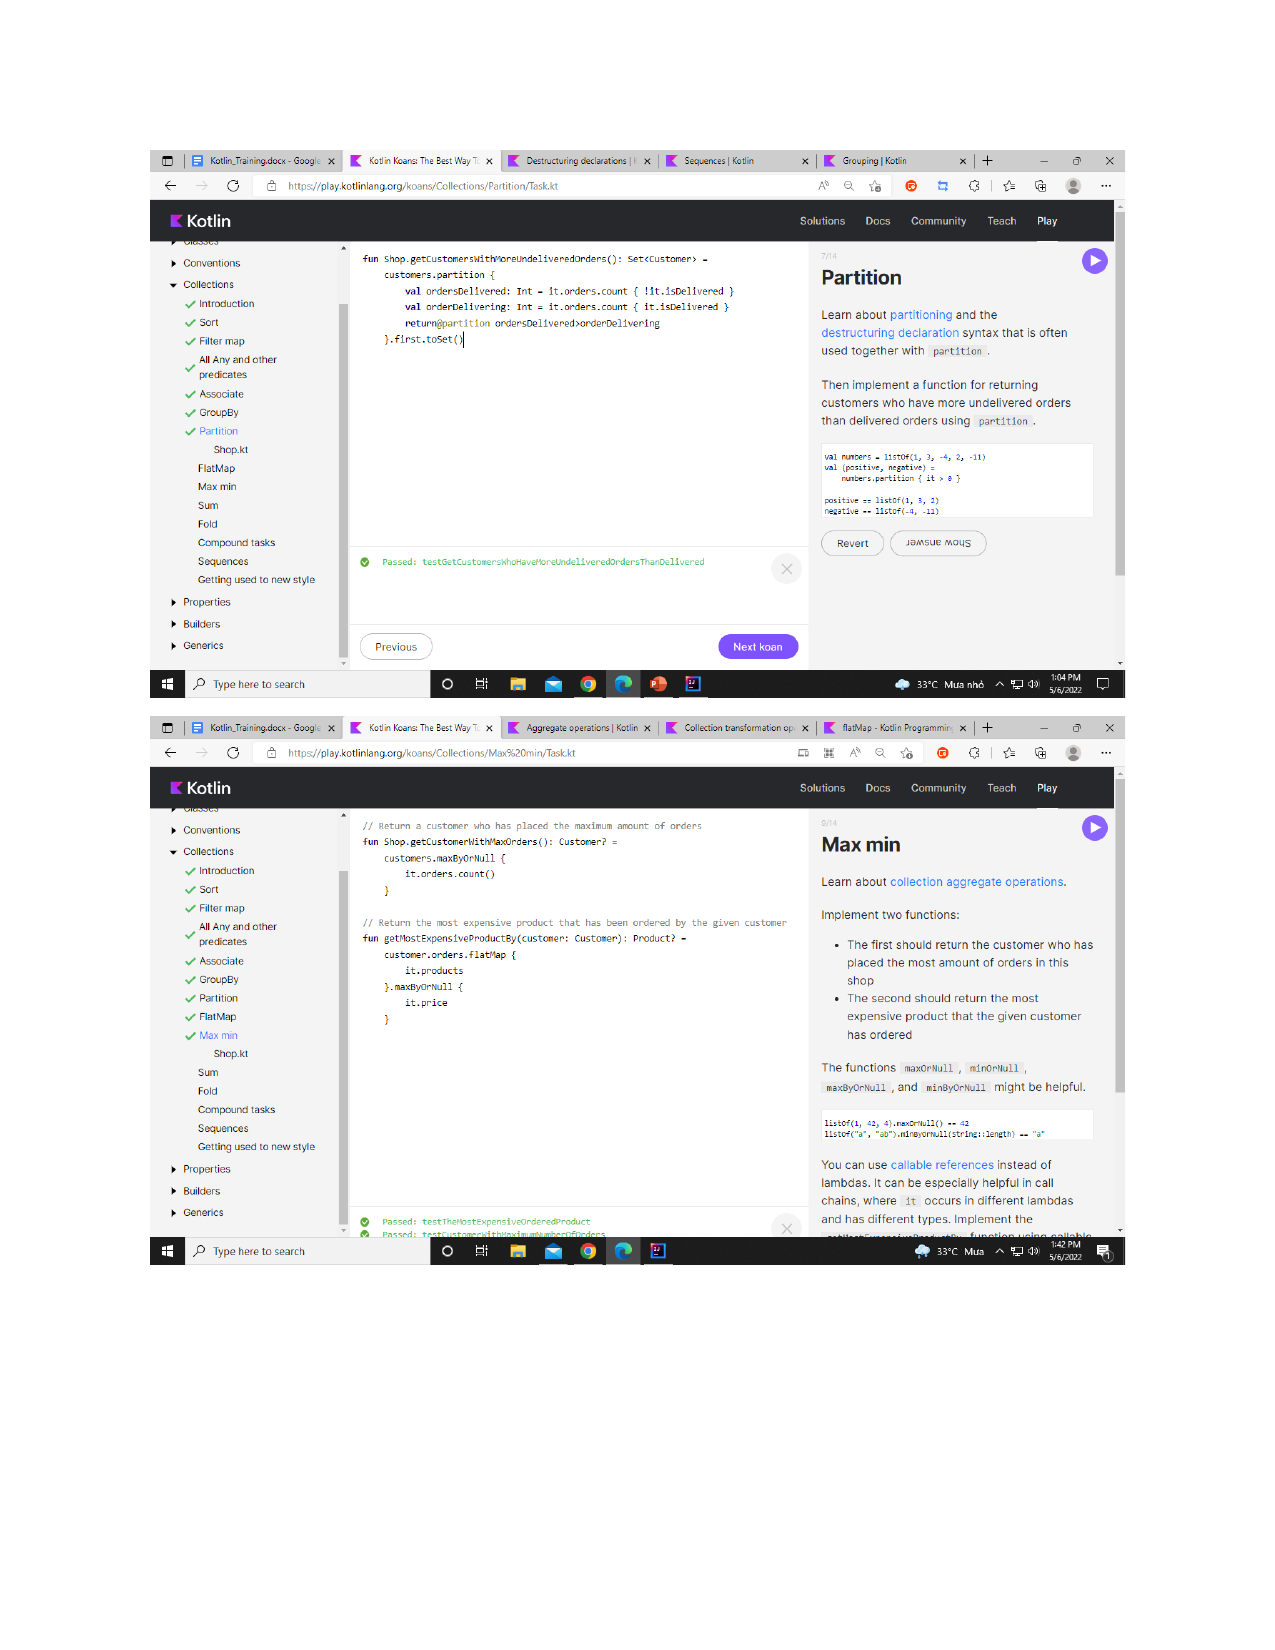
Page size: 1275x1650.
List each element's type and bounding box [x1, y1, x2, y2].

picture [150, 150, 1125, 698]
picture [150, 716, 1125, 1265]
